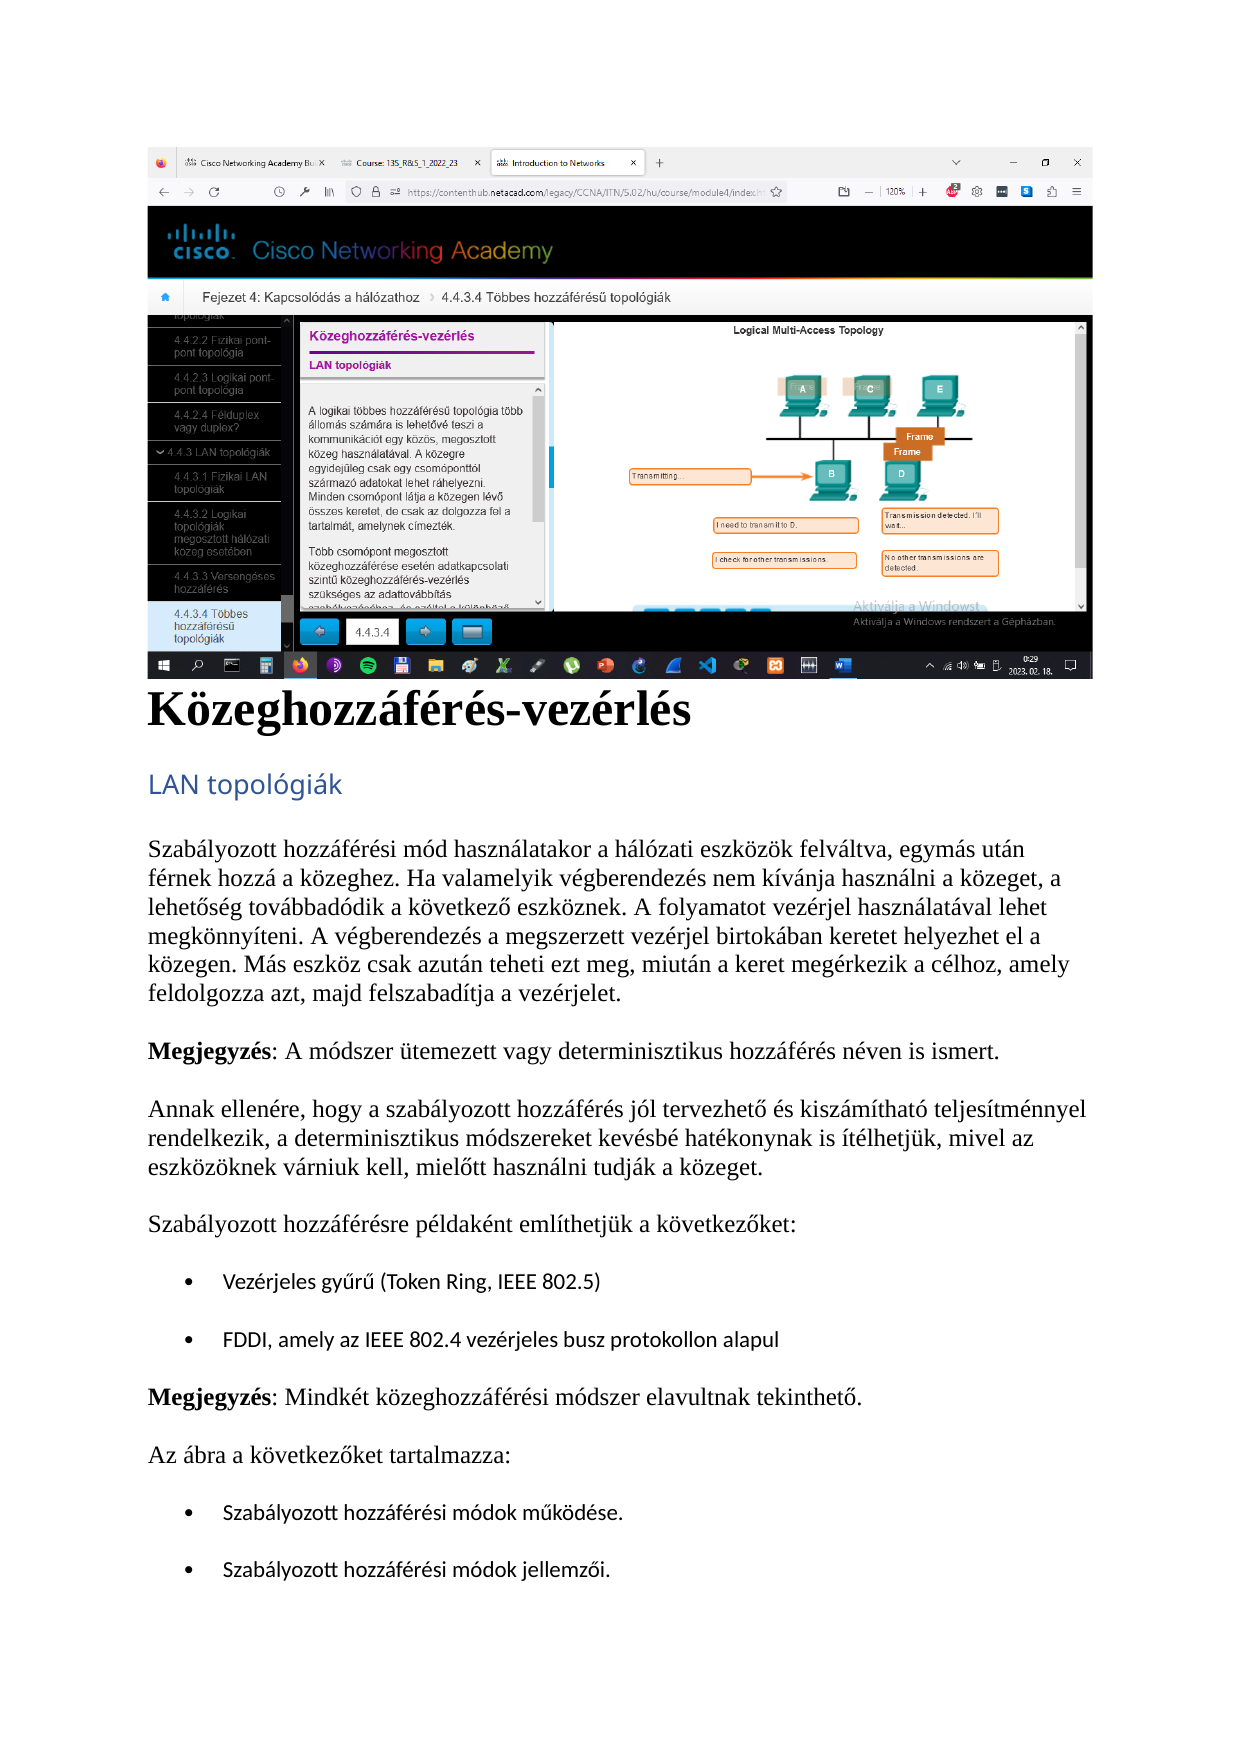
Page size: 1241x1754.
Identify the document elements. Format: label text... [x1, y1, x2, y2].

text Szabályozott hozzáférési mód használatakor a hálózati eszközök felváltva, egymás után férnek hozzá a közeghez. Ha valamelyik végberendezés nem kívánja használni a közeget, a lehetőség továbbadódik a következő eszköznek. A folyamatot vezérjel használatával lehet megkönnyíteni. A végberendezés a megszerzett vezérjel birtokában keretet helyezhet el a közegen. Más eszköz csak azután teheti ezt meg, miután a keret megérkezik a célhoz, amely feldolgozza azt, majd felszabadítja a vezérjelet. [148, 834, 1093, 1007]
text Az ábra a következőket tartalmazza: [148, 1440, 1093, 1468]
text Megjegyzés: A módszer ütemezett vagy determinisztikus hozzáférés néven is ismert. [148, 1036, 1093, 1065]
subtitle Közeghozzáférés-vezérlés [148, 679, 1093, 736]
list Szabályozott hozzáférési módok jellemzői. [185, 1555, 1093, 1583]
list FDDI, amely az IEEE 802.4 vezérjeles busz protokollon alapul [185, 1325, 1093, 1353]
list Vezérjeles gyűrű (Token Ring, IEEE 802.5) [185, 1267, 1093, 1296]
list Szabályozott hozzáférési módok működése. [185, 1498, 1093, 1526]
text Annak ellenére, hogy a szabályozott hozzáférés jól tervezhető és kiszámítható teljesítménnyel rendelkezik, a determinisztikus módszereket kevésbé hatékonynak is ítélhetjük, mivel az eszközöknek várniuk kell, mielőtt használni tudják a közeget. [148, 1094, 1093, 1180]
picture [147, 147, 1093, 679]
text Megjegyzés: Mindkét közeghozzáférési módszer elavultnak tekinthető. [148, 1382, 1093, 1411]
subtitle LAN topológiák [148, 766, 1093, 802]
text Szabályozott hozzáférésre példaként említhetjük a következőket: [148, 1209, 1093, 1238]
